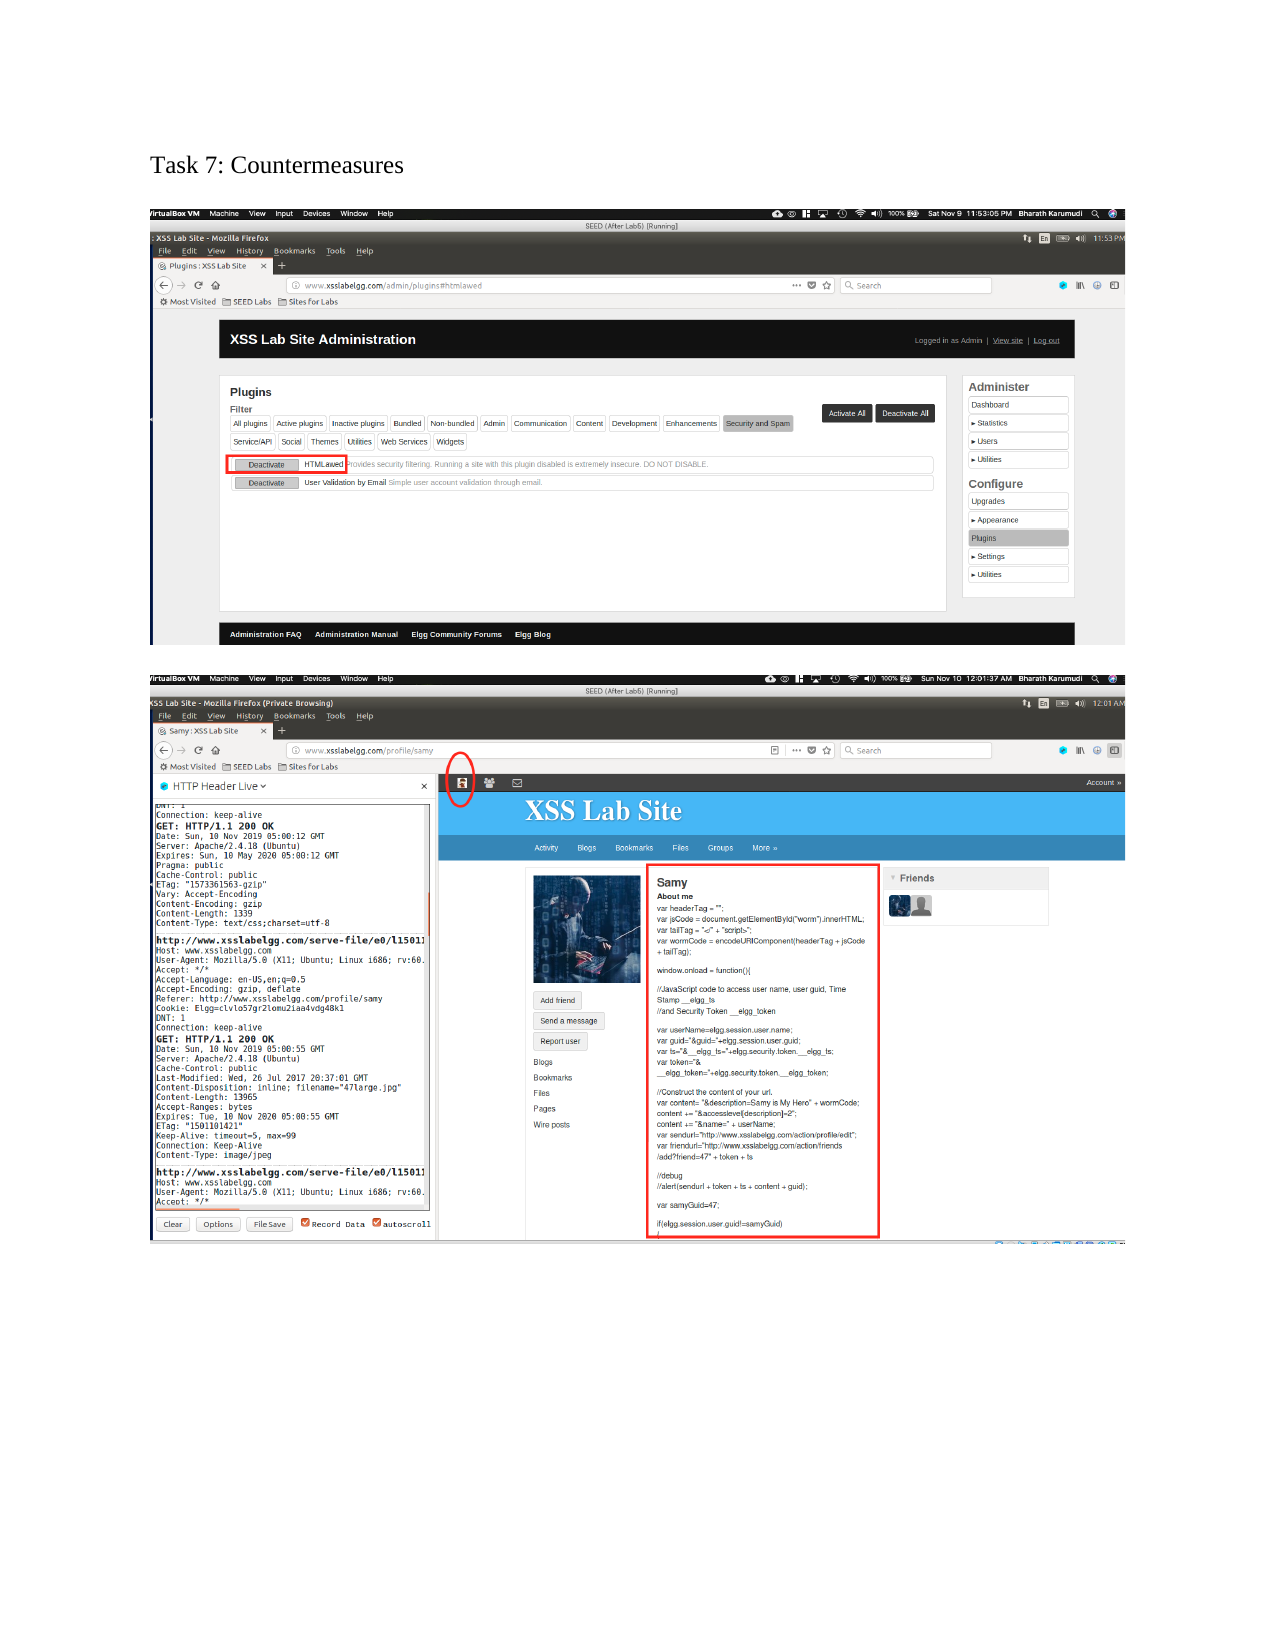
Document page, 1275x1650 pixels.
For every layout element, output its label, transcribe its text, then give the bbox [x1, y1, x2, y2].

picture [150, 209, 1125, 645]
text Task 7: Countermeasures [150, 150, 1125, 179]
picture [150, 675, 1125, 1244]
